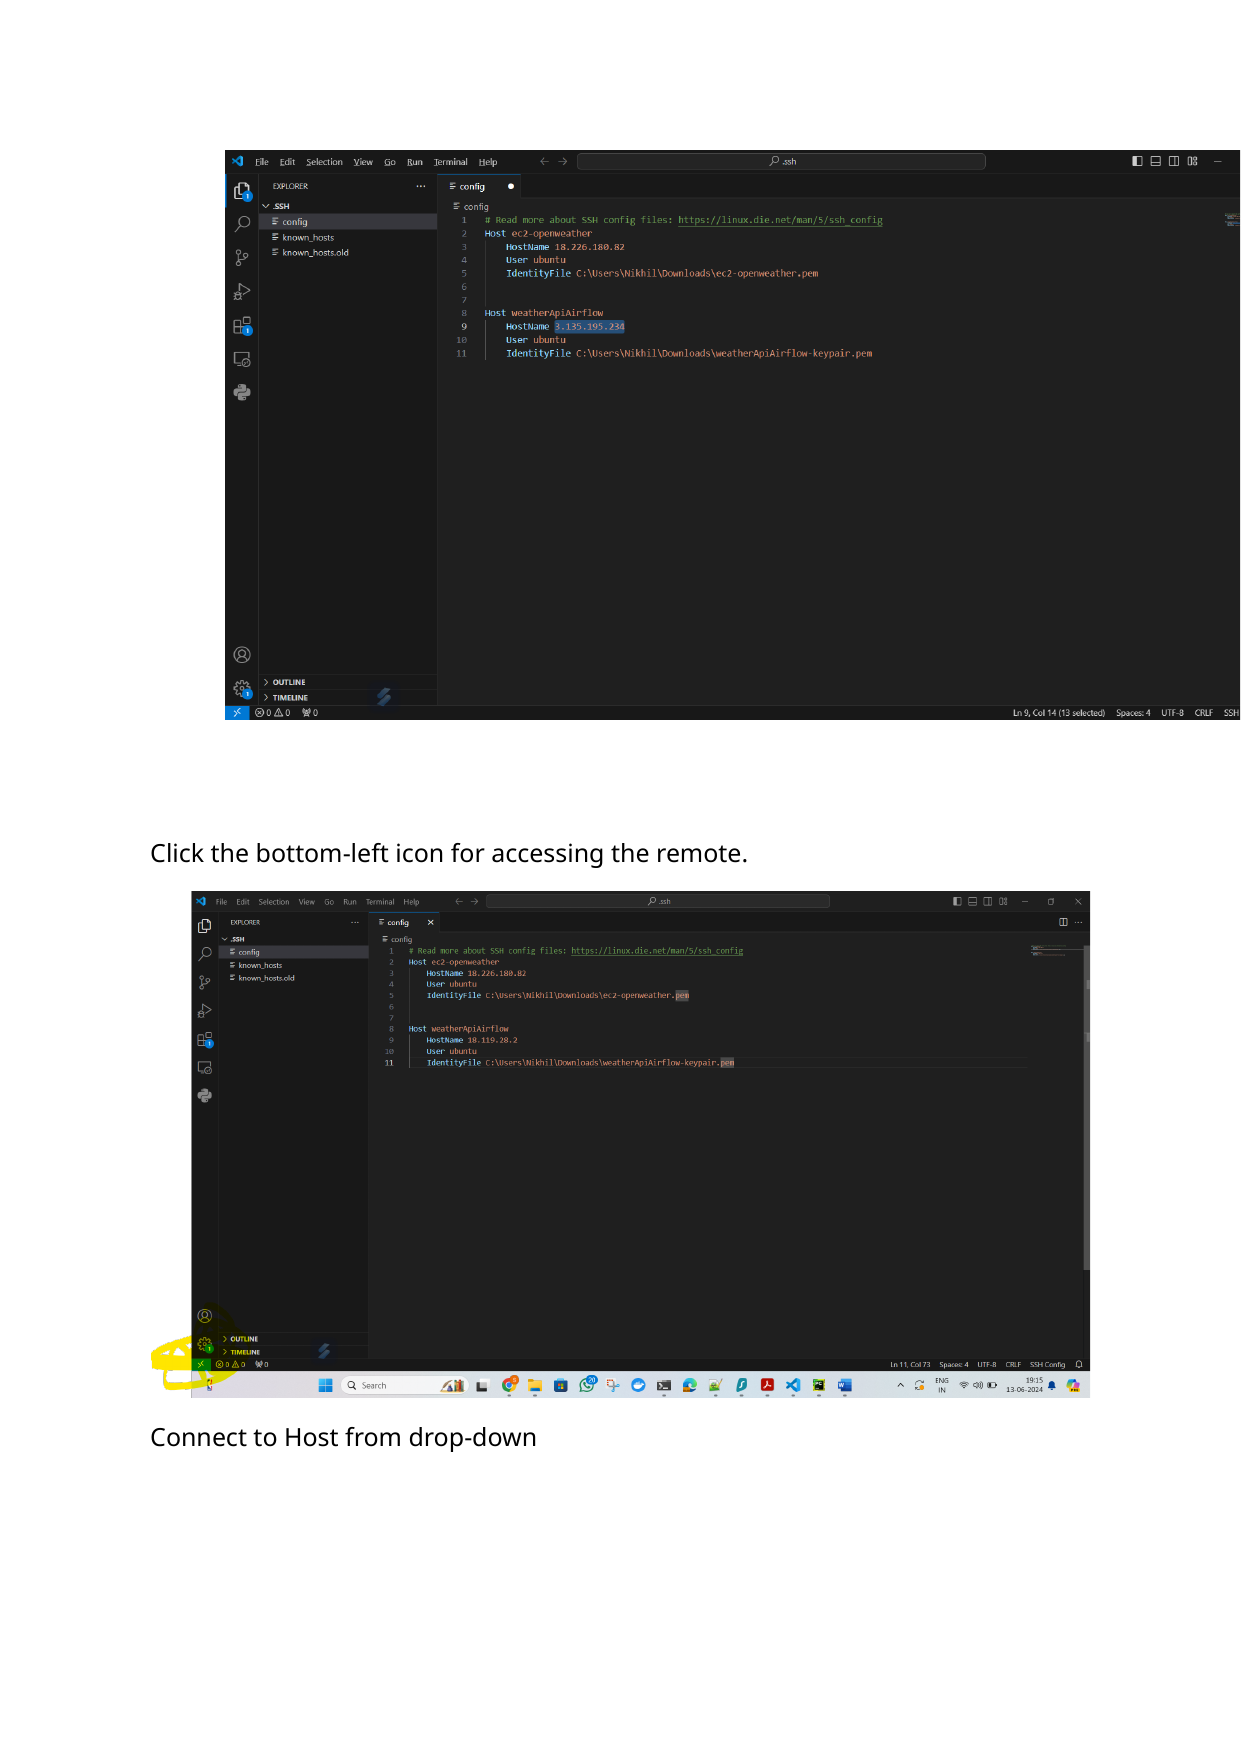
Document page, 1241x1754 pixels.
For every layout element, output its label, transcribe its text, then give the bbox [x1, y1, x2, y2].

picture [150, 891, 1091, 1398]
picture [225, 150, 1241, 720]
text Click the bottom-left icon for accessing the remote. [150, 836, 1090, 870]
text Connect to Host from drop-down [150, 1419, 1090, 1453]
